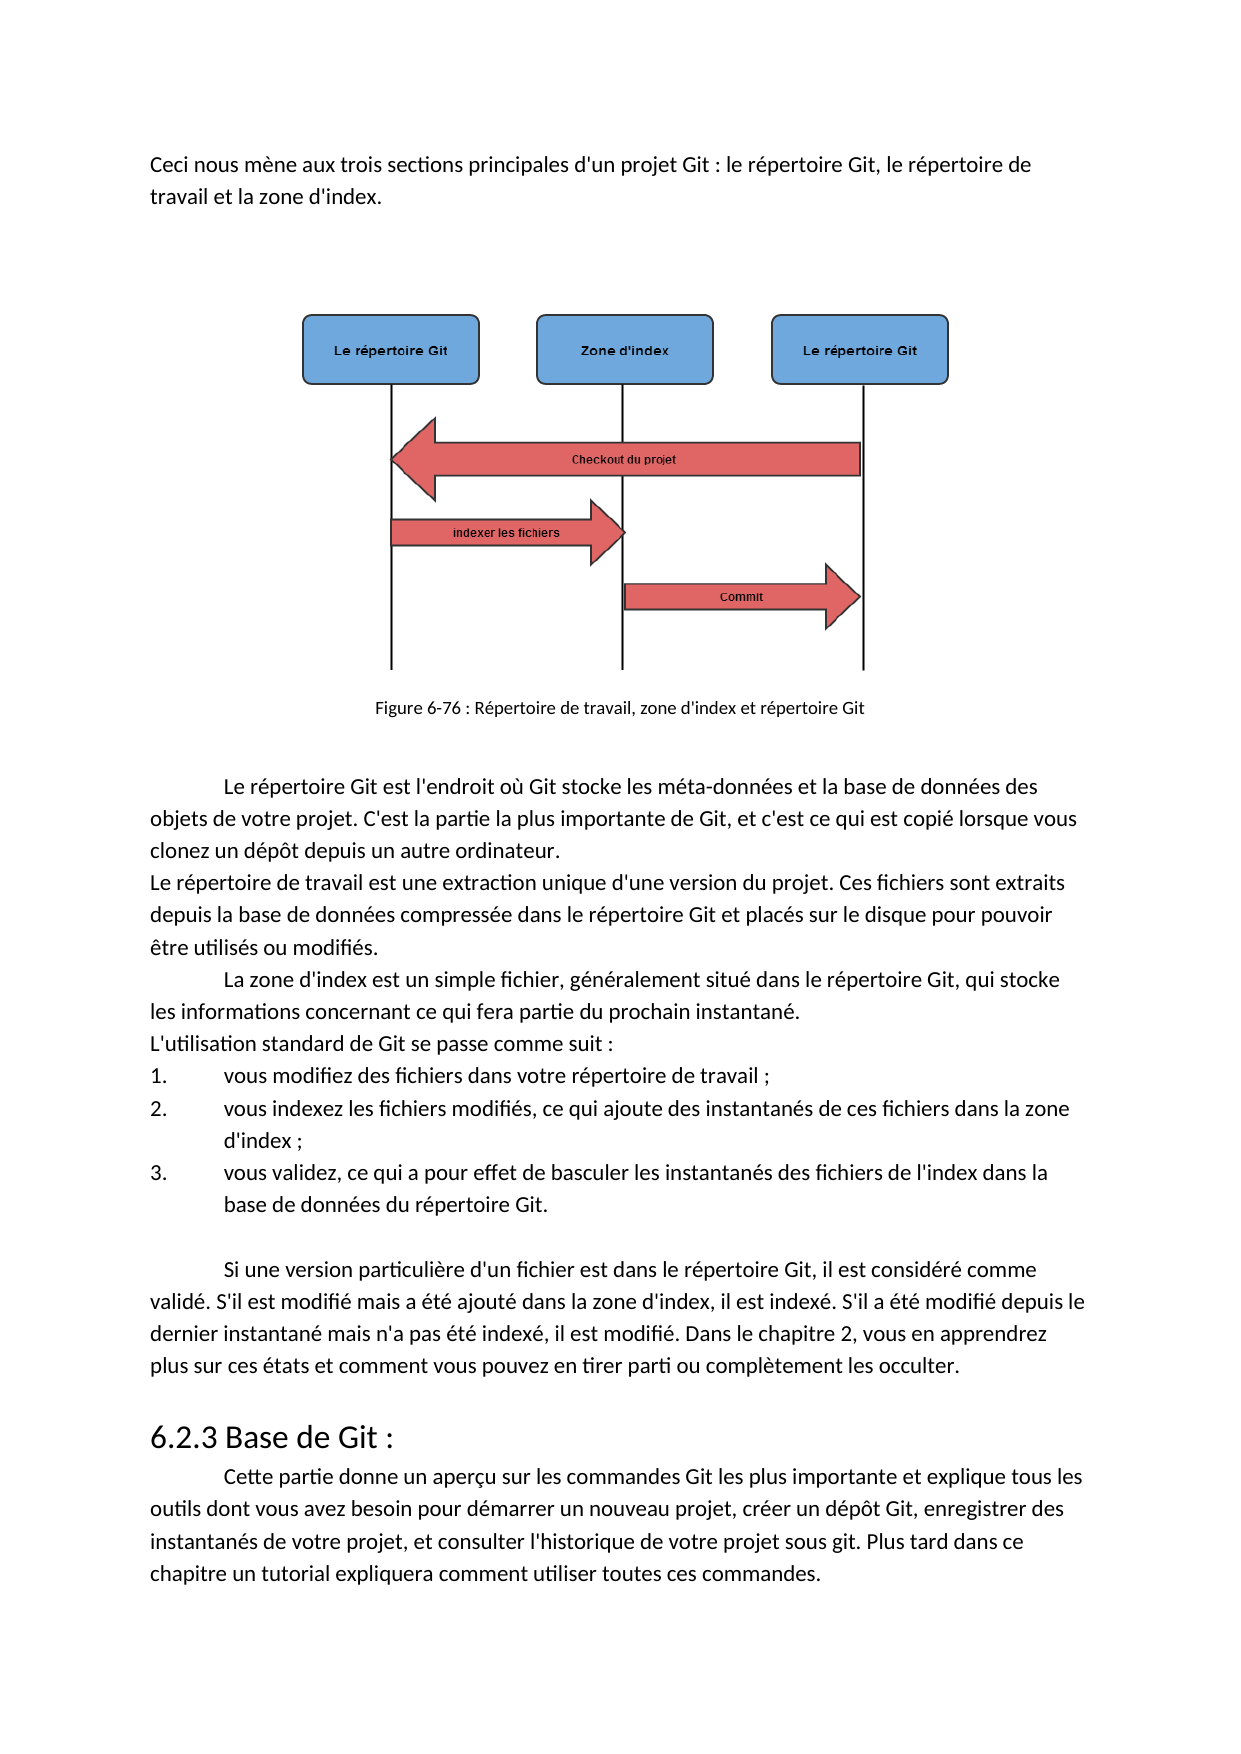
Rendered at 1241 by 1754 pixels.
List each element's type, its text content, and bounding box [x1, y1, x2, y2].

text Le répertoire Git est l'endroit où Git stocke les méta-données et la base de données des objets de votre projet. C'est la partie la plus importante de Git, et c'est ce qui est copié lorsque vous clonez un dépôt depuis un autre ordinateur. [150, 772, 1090, 864]
text Si une version particulière d'un fichier est dans le répertoire Git, il est considéré comme validé. S'il est modifié mais a été ajouté dans la zone d'index, il est indexé. S'il a été modifié depuis le dernier instantané mais n'a pas été indexé, il est modifié. Dans le chapitre 2, vous en apprendrez plus sur ces états et comment vous pouvez en tirer parti ou complètement les occulter. [150, 1255, 1090, 1379]
text 3. vous validez, ce qui a pour effet de basculer les instantanés des fichiers de l'index dans la base de données du répertoire Git. [150, 1158, 1090, 1218]
subtitle Base de Git : [150, 1416, 1090, 1456]
text Cette partie donne un aperçu sur les commandes Git les plus importante et explique tous les outils dont vous avez besoin pour démarrer un nouveau projet, créer un dépôt Git, enregistrer des instantanés de votre projet, et consulter l'historique de votre projet sous git. Plus tard dans ce chapitre un tutorial expliquera comment utiliser toutes ces commandes. [150, 1462, 1090, 1587]
text Ceci nous mène aux trois sections principales d'un projet Git : le répertoire Git, le répertoire de travail et la zone d'index. [150, 150, 1090, 210]
text Le répertoire de travail est une extraction unique d'une version du projet. Ces fichiers sont extraits depuis la base de données compressée dans le répertoire Git et placés sur le disque pour pouvoir être utilisés ou modifiés. [150, 868, 1090, 961]
text 2. vous indexez les fichiers modifiés, ce qui ajoute des instantanés de ces fichiers dans la zone d'index ; [150, 1094, 1090, 1154]
text 1. vous modifiez des fichiers dans votre répertoire de travail ; [150, 1062, 1090, 1089]
text L'utilisation standard de Git se passe comme suit : [150, 1029, 1090, 1057]
picture [273, 278, 967, 692]
text La zone d'index est un simple fichier, généralement situé dans le répertoire Git, qui stocke les informations concernant ce qui fera partie du prochain instantané. [150, 965, 1090, 1025]
